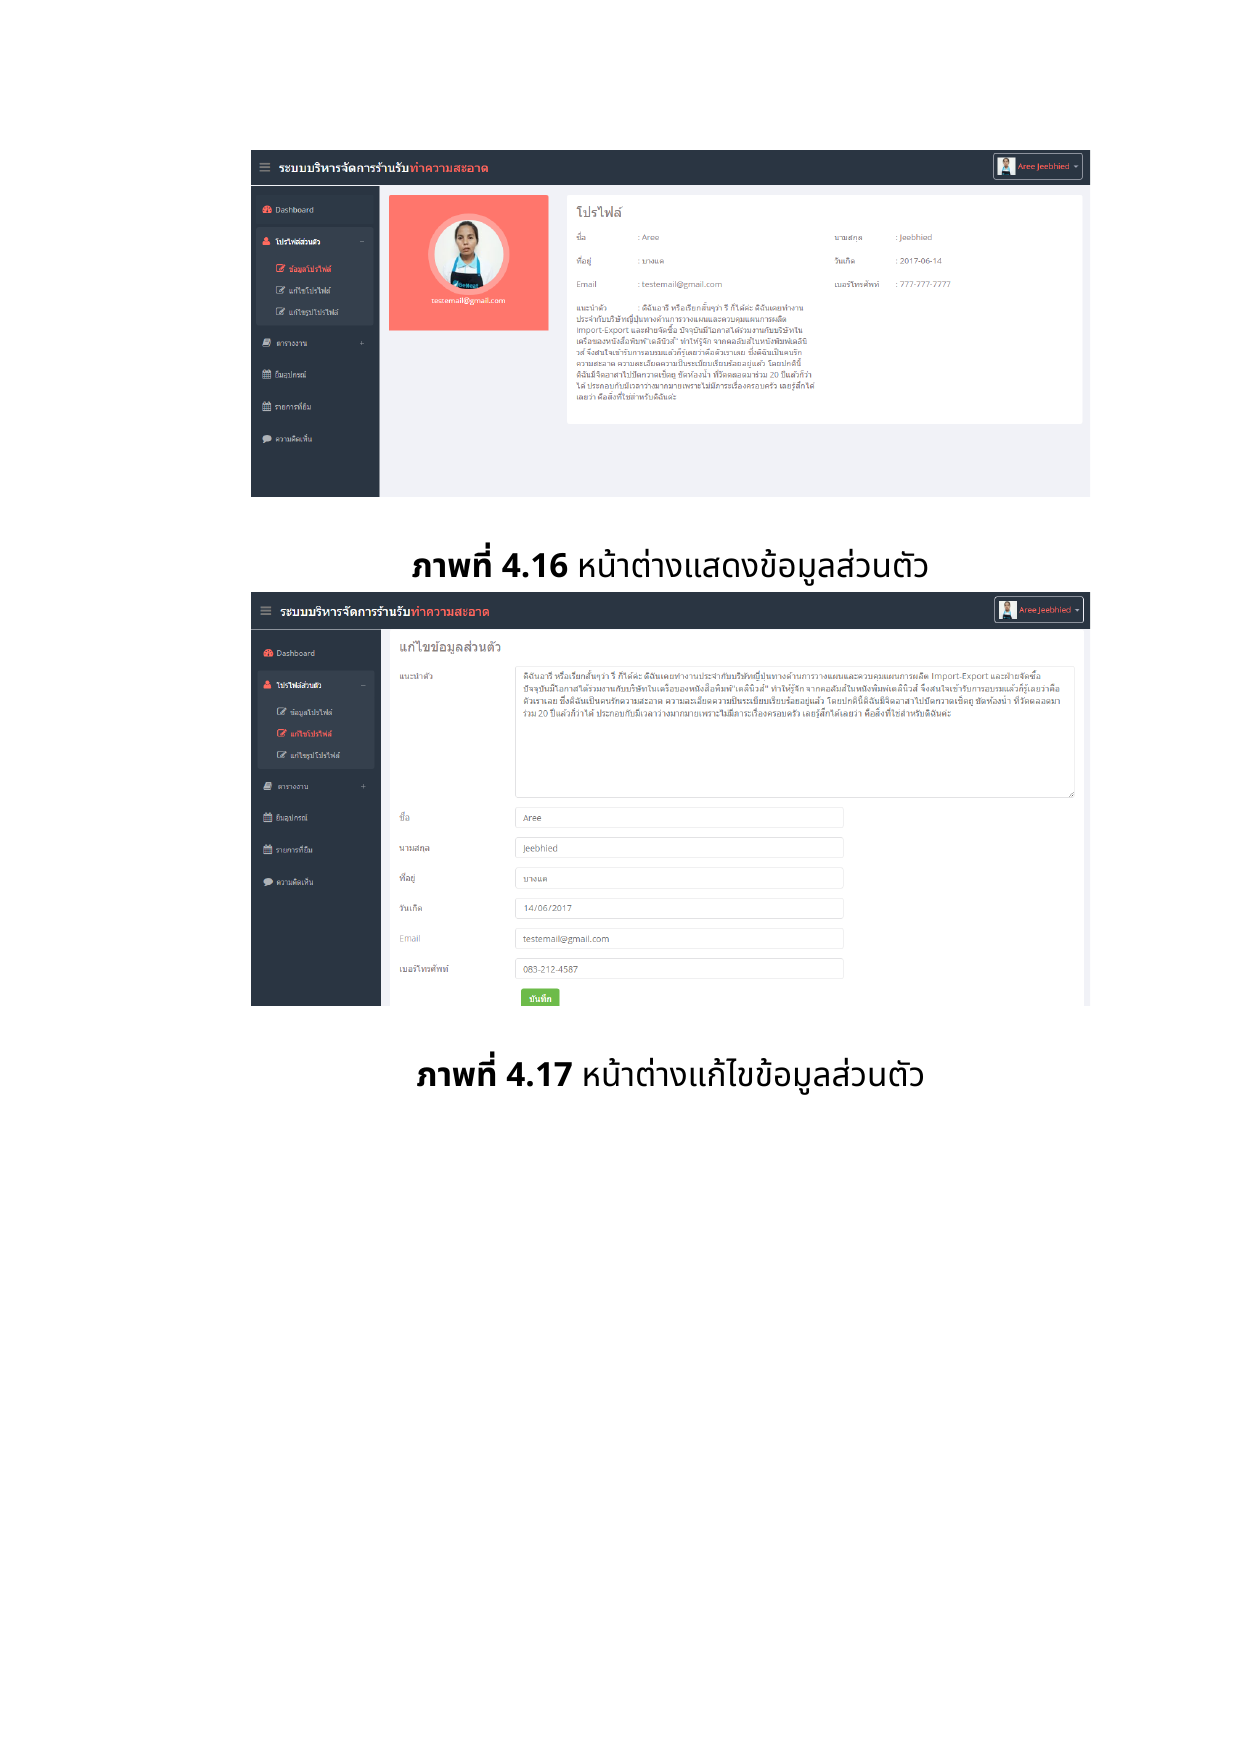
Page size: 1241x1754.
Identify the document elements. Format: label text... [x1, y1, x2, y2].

picture [251, 150, 1091, 497]
text ภาพที่ 4.16 หน้าต่างแสดงข้อมูลส่วนตัว [251, 542, 1090, 592]
text ภาพที่ 4.17 หน้าต่างแก้ไขข้อมูลส่วนตัว [251, 1051, 1090, 1102]
picture [251, 592, 1091, 1006]
